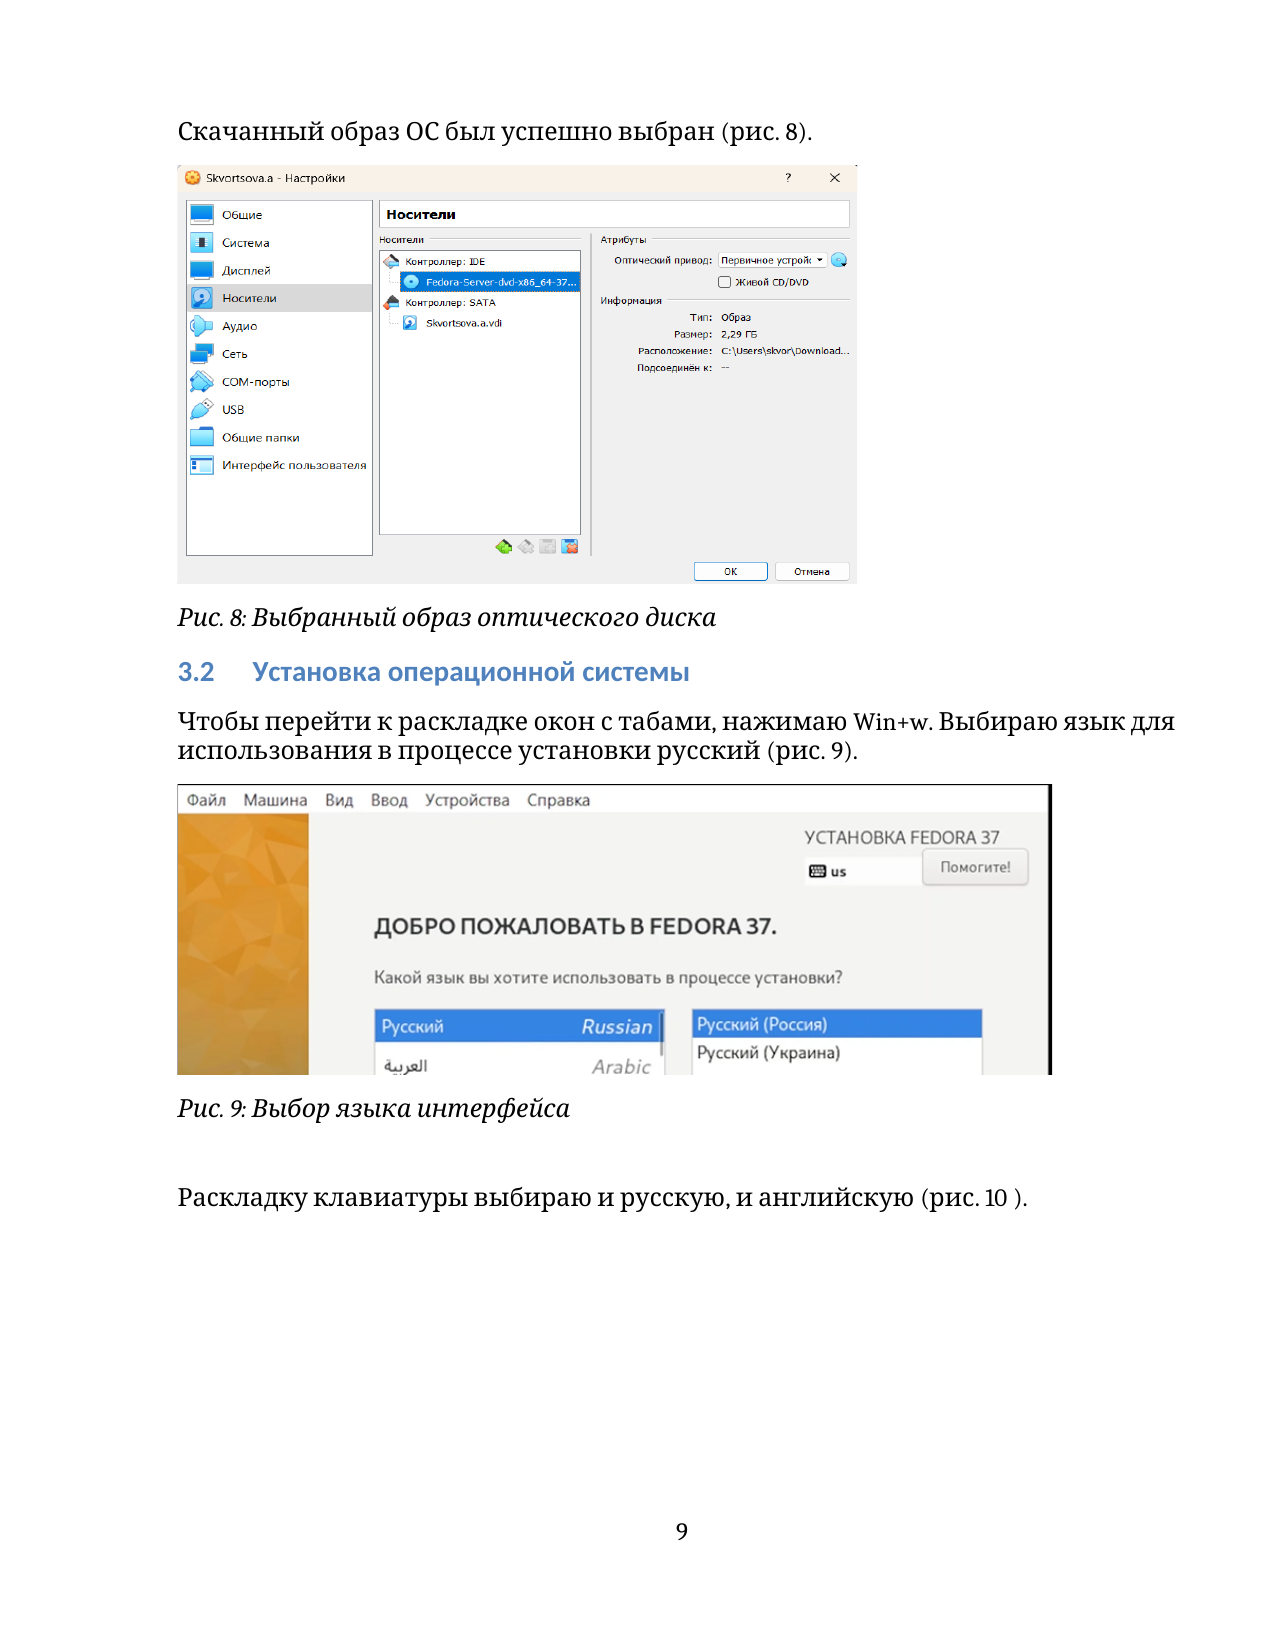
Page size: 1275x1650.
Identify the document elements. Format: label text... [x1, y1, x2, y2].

text Раскладку клавиатуры выбираю и русскую, и английскую (рис. 10 ). [177, 1184, 1186, 1213]
text Чтобы перейти к раскладке окон с табами, нажимаю Win+w. Выбираю язык для использования в процессе установки русский (рис. 9). [177, 708, 1186, 765]
text Рис. 9: Выбор языка интерфейса [177, 1095, 1186, 1124]
subtitle 3.2 Установка операционной системы [177, 653, 1186, 689]
picture [177, 165, 858, 584]
text Рис. 8: Выбранный образ оптического диска [177, 604, 1186, 633]
picture [177, 784, 1053, 1075]
text Скачанный образ ОС был успешно выбран (рис. 8). [177, 118, 1186, 147]
